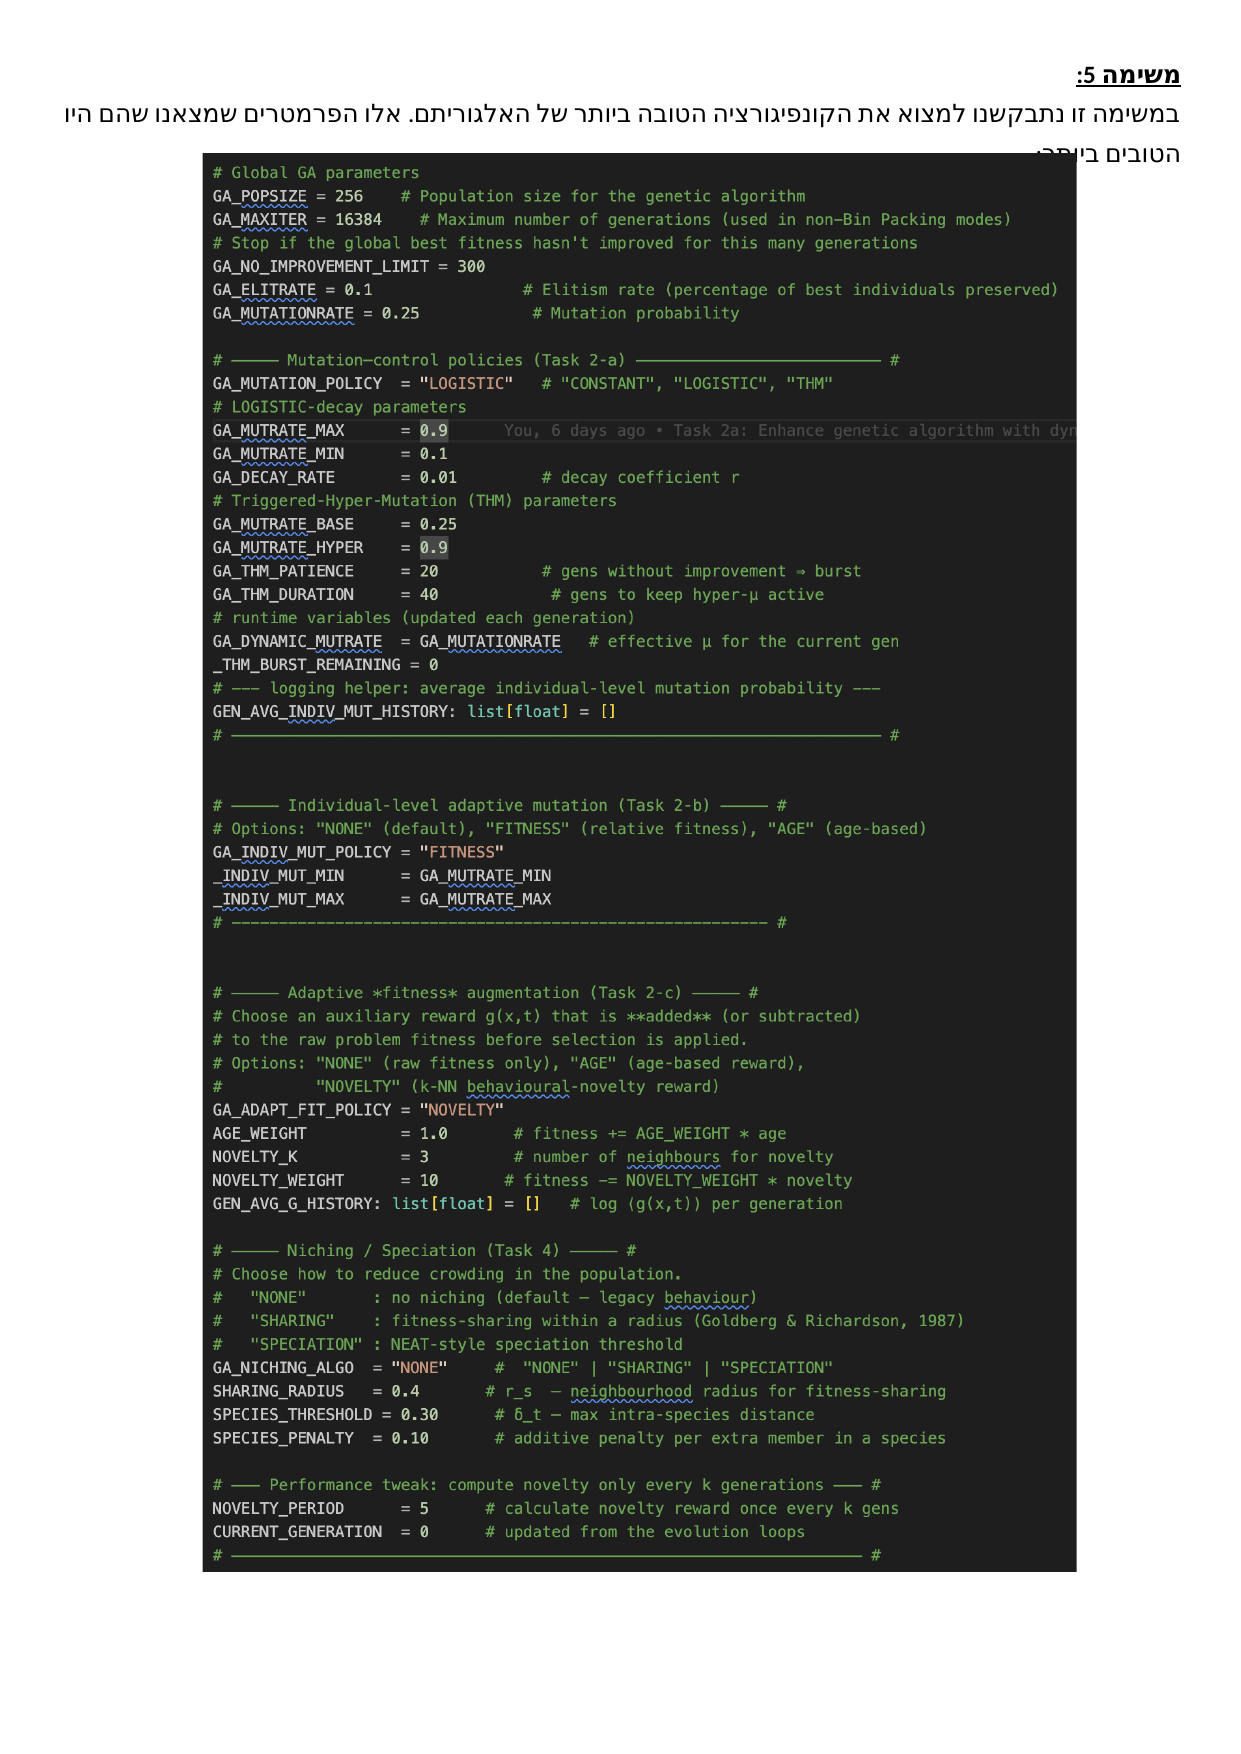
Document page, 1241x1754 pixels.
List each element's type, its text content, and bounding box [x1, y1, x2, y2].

picture [202, 153, 1077, 1572]
text במשימה זו נתבקשנו למצוא את הקונפיגורציה הטובה ביותר של האלגוריתם. אלו הפרמטרים שמצאנו שהם היו הטובים ביותר: [59, 99, 1181, 208]
text משימה 5: [59, 59, 1181, 89]
